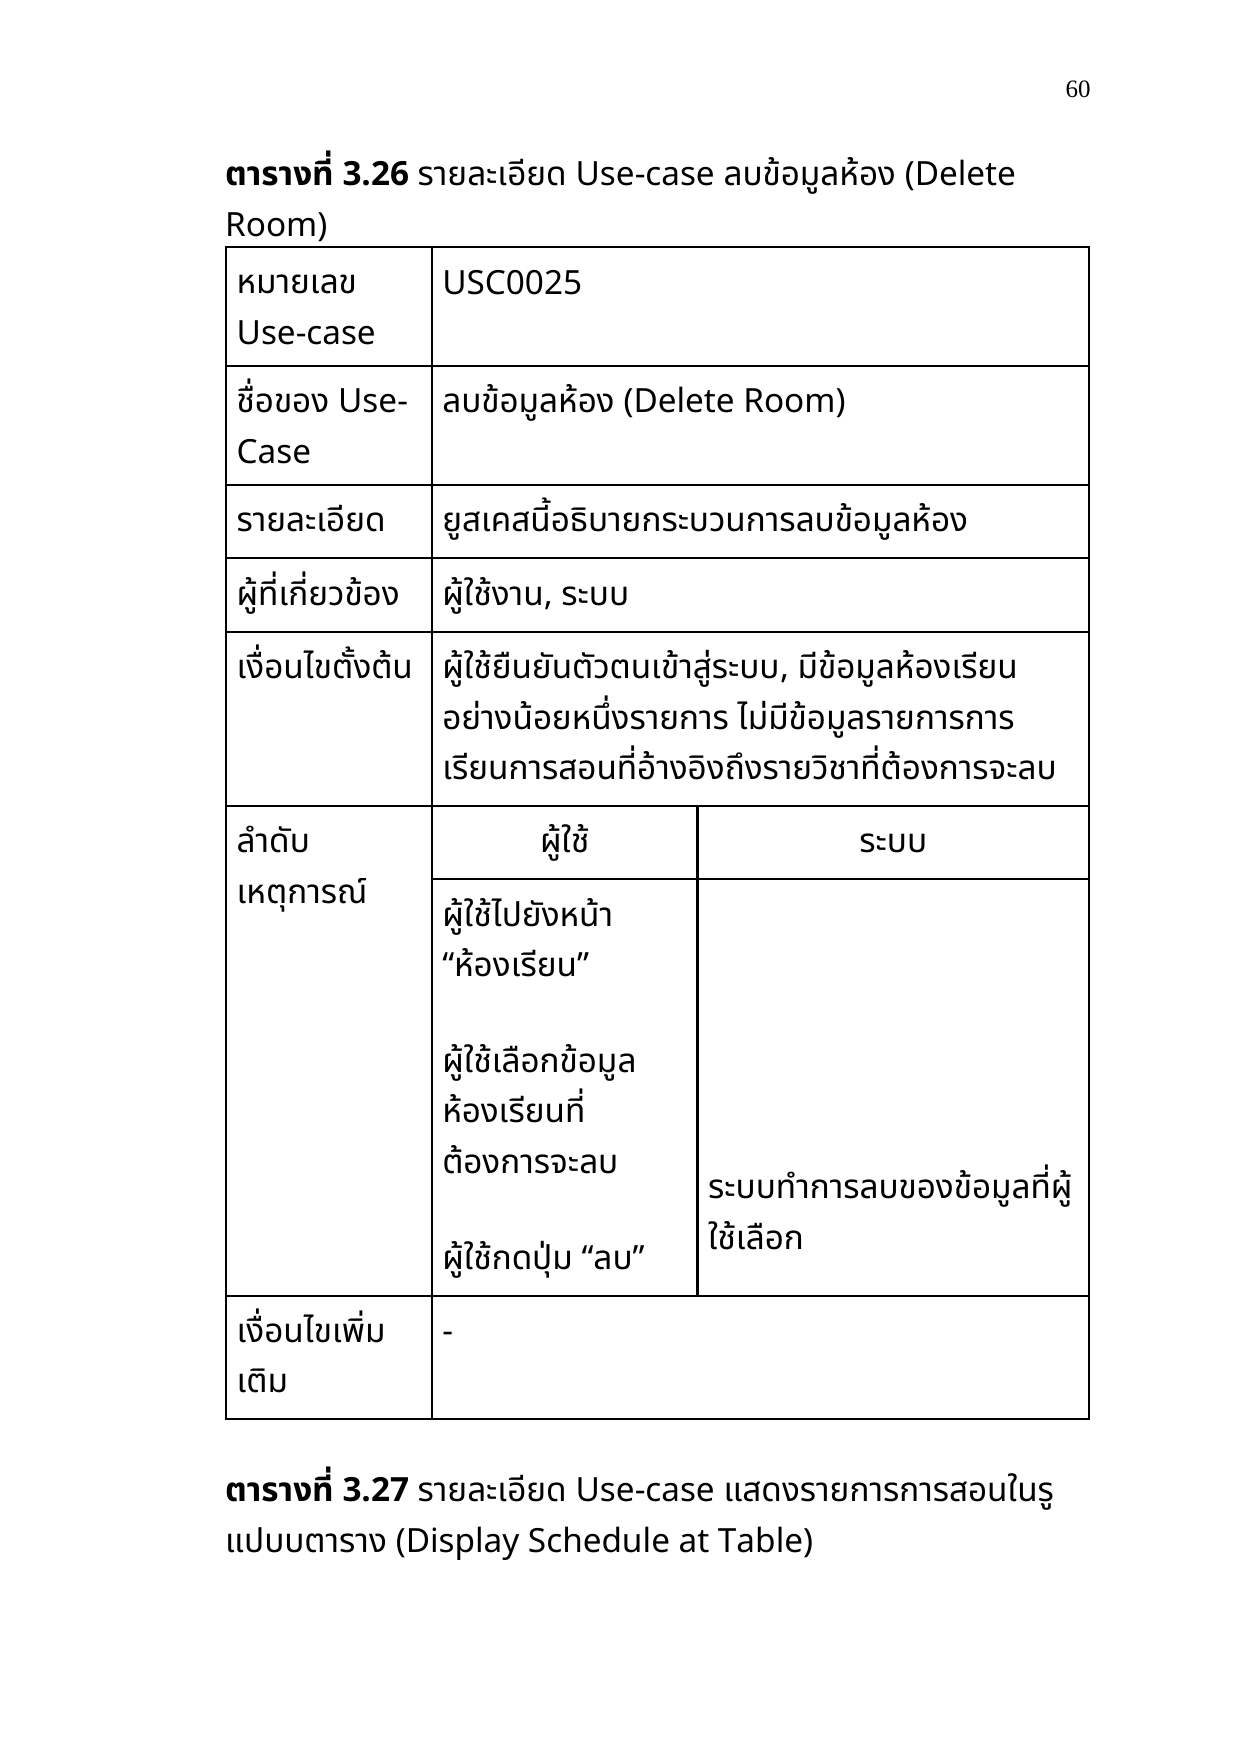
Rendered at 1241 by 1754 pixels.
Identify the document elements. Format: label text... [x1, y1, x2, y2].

table_cell ชื่อของ Use-Case [227, 367, 431, 484]
table_cell ผู้ใช้ยืนยันตัวตนเข้าสู่ระบบ, มีข้อมูลห้องเรียนอย่างน้อยหนึ่งรายการ ไม่มีข้อมูลรายการการเรียนการสอนที่อ้างอิงถึงรายวิชาที่ต้องการจะลบ [433, 633, 1088, 805]
table_cell ผู้ใช้ [433, 807, 696, 878]
table_cell - [433, 1297, 1088, 1418]
table_cell ระบบ [699, 807, 1088, 878]
table_cell ผู้ใช้ไปยังหน้า “ห้องเรียน” ผู้ใช้เลือกข้อมูลห้องเรียนที่ต้องการจะลบ ผู้ใช้กดปุ่ม “ลบ” [433, 880, 696, 1294]
table_cell ระบบทำการลบของข้อมูลที่ผู้ใช้เลือก [699, 880, 1088, 1294]
table_cell ผู้ที่เกี่ยวข้อง [227, 559, 431, 631]
table_header หมายเลข Use-case [227, 248, 431, 365]
table_cell ลบข้อมูลห้อง (Delete Room) [433, 367, 1088, 484]
table_header USC0025 [433, 248, 1088, 365]
table_cell ยูสเคสนี้อธิบายกระบวนการลบข้อมูลห้อง [433, 486, 1088, 557]
table_cell เงื่อนไขเพิ่มเติม [227, 1297, 431, 1418]
table_cell เงื่อนไขตั้งต้น [227, 633, 431, 805]
table_cell ลำดับเหตุการณ์ [227, 807, 431, 1294]
table_cell รายละเอียด [227, 486, 431, 557]
table_cell ผู้ใช้งาน, ระบบ [433, 559, 1088, 631]
